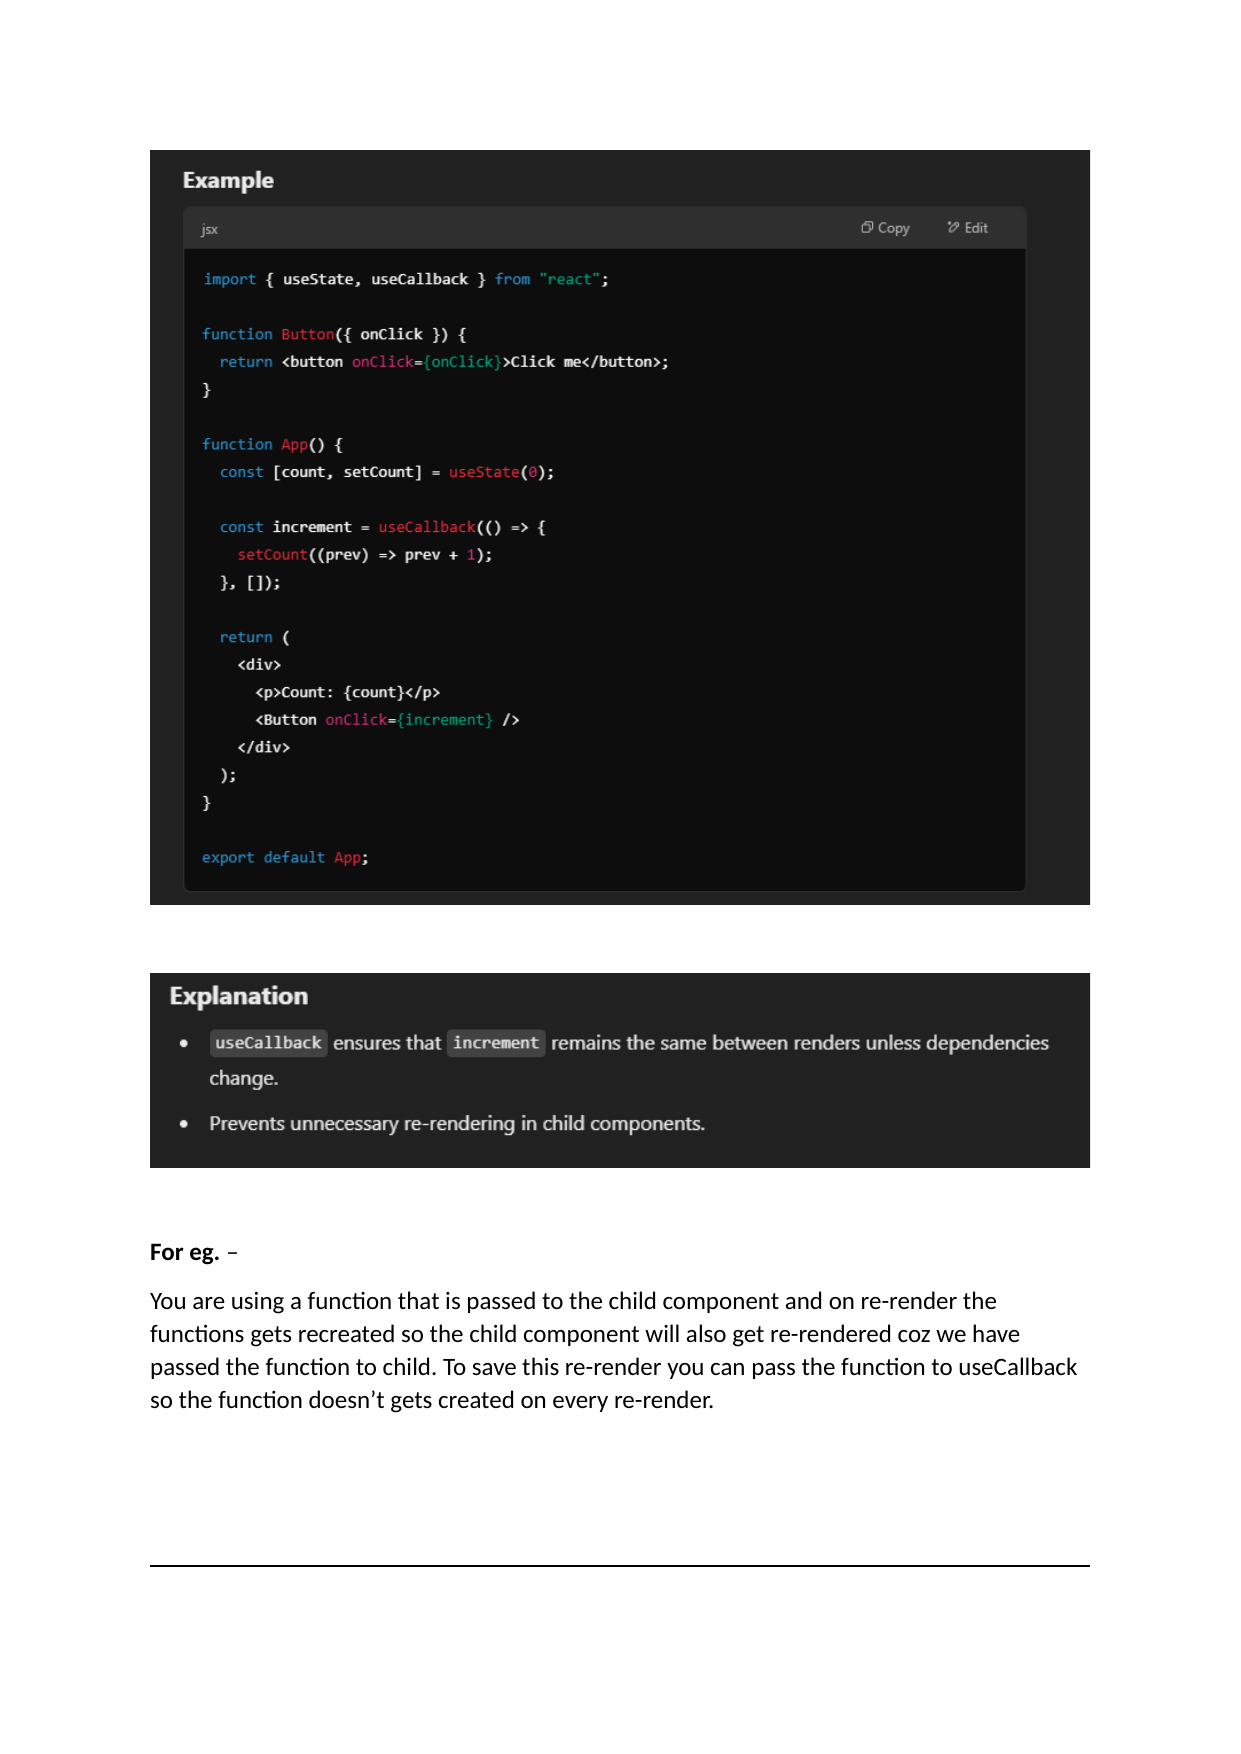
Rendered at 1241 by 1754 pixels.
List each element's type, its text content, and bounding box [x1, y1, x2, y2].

text You are using a function that is passed to the child component and on re-render the functions gets recreated so the child component will also get re-rendered coz we have passed the function to child. To save this re-render you can pass the function to useCallback so the function doesn’t gets created on every re-render. [150, 1285, 1090, 1414]
text For eg. – [150, 1236, 1090, 1266]
picture [150, 973, 1091, 1168]
picture [150, 150, 1091, 905]
